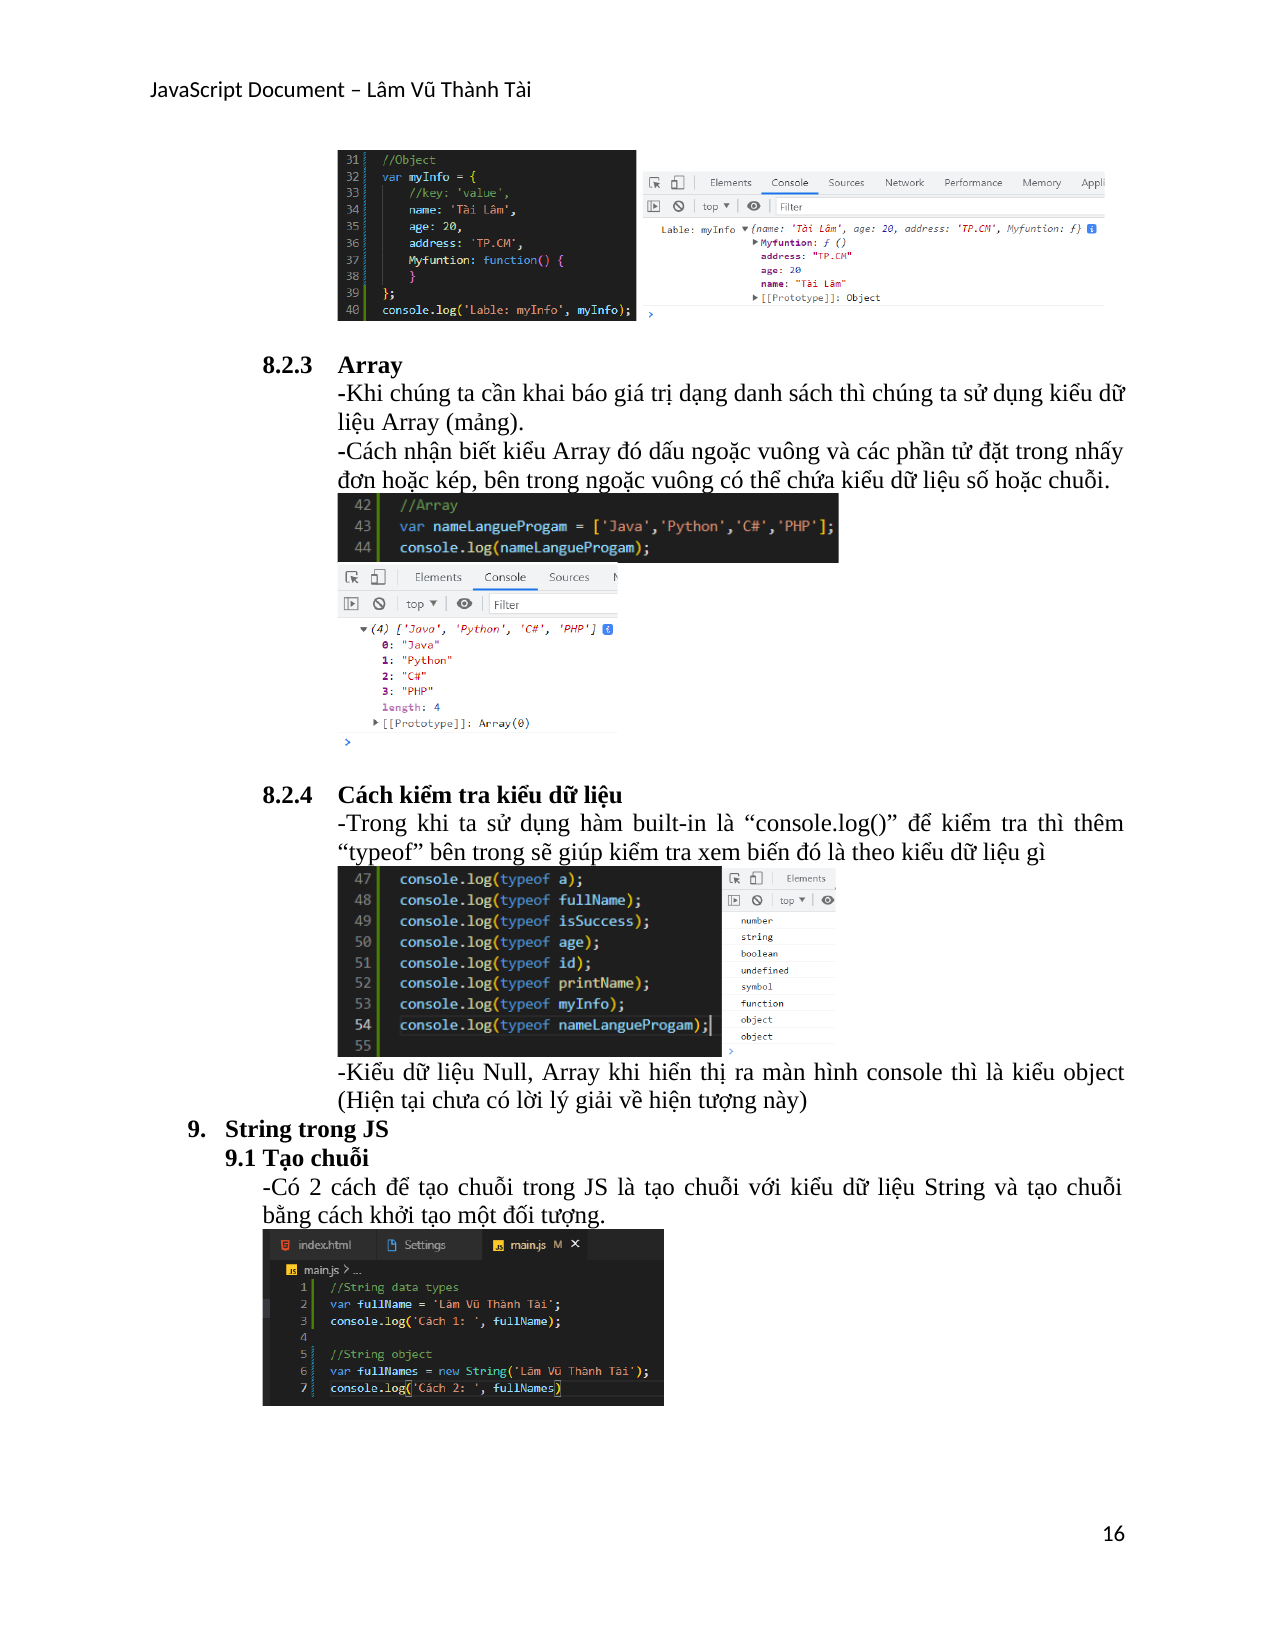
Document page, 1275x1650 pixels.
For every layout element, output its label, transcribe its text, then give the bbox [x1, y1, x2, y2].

list -Trong khi ta sử dụng hàm built-in là “console.log()” để kiểm tra thì thêm “typeof” bên trong sẽ giúp kiểm tra xem biến đó là theo kiểu dữ liệu gì [337, 808, 1125, 866]
picture [337, 866, 836, 1057]
picture [337, 150, 637, 321]
picture [337, 493, 839, 751]
list Array [262, 350, 1125, 378]
picture [642, 168, 1105, 321]
list -Cách nhận biết kiểu Array đó dấu ngoặc vuông và các phần tử đặt trong nhấy đơn hoặc kép, bên trong ngoặc vuông có thể chứa kiểu dữ liệu số hoặc chuỗi. [337, 436, 1125, 493]
list Cách kiểm tra kiểu dữ liệu [262, 780, 1125, 808]
list -Kiểu dữ liệu Null, Array khi hiển thị ra màn hình console thì là kiểu object (Hiện tại chưa có lời lý giải về hiện tượng này) [337, 1057, 1125, 1114]
list -Có 2 cách để tạo chuỗi trong JS là tạo chuỗi với kiểu dữ liệu String và tạo chuỗi bằng cách khởi tạo một đối tượng. [262, 1172, 1125, 1229]
subtitle String trong JS [187, 1114, 1125, 1143]
picture [262, 1229, 664, 1406]
list Tạo chuỗi [225, 1143, 1125, 1172]
list -Khi chúng ta cần khai báo giá trị dạng danh sách thì chúng ta sử dụng kiểu dữ liệu Array (mảng). [337, 378, 1125, 436]
